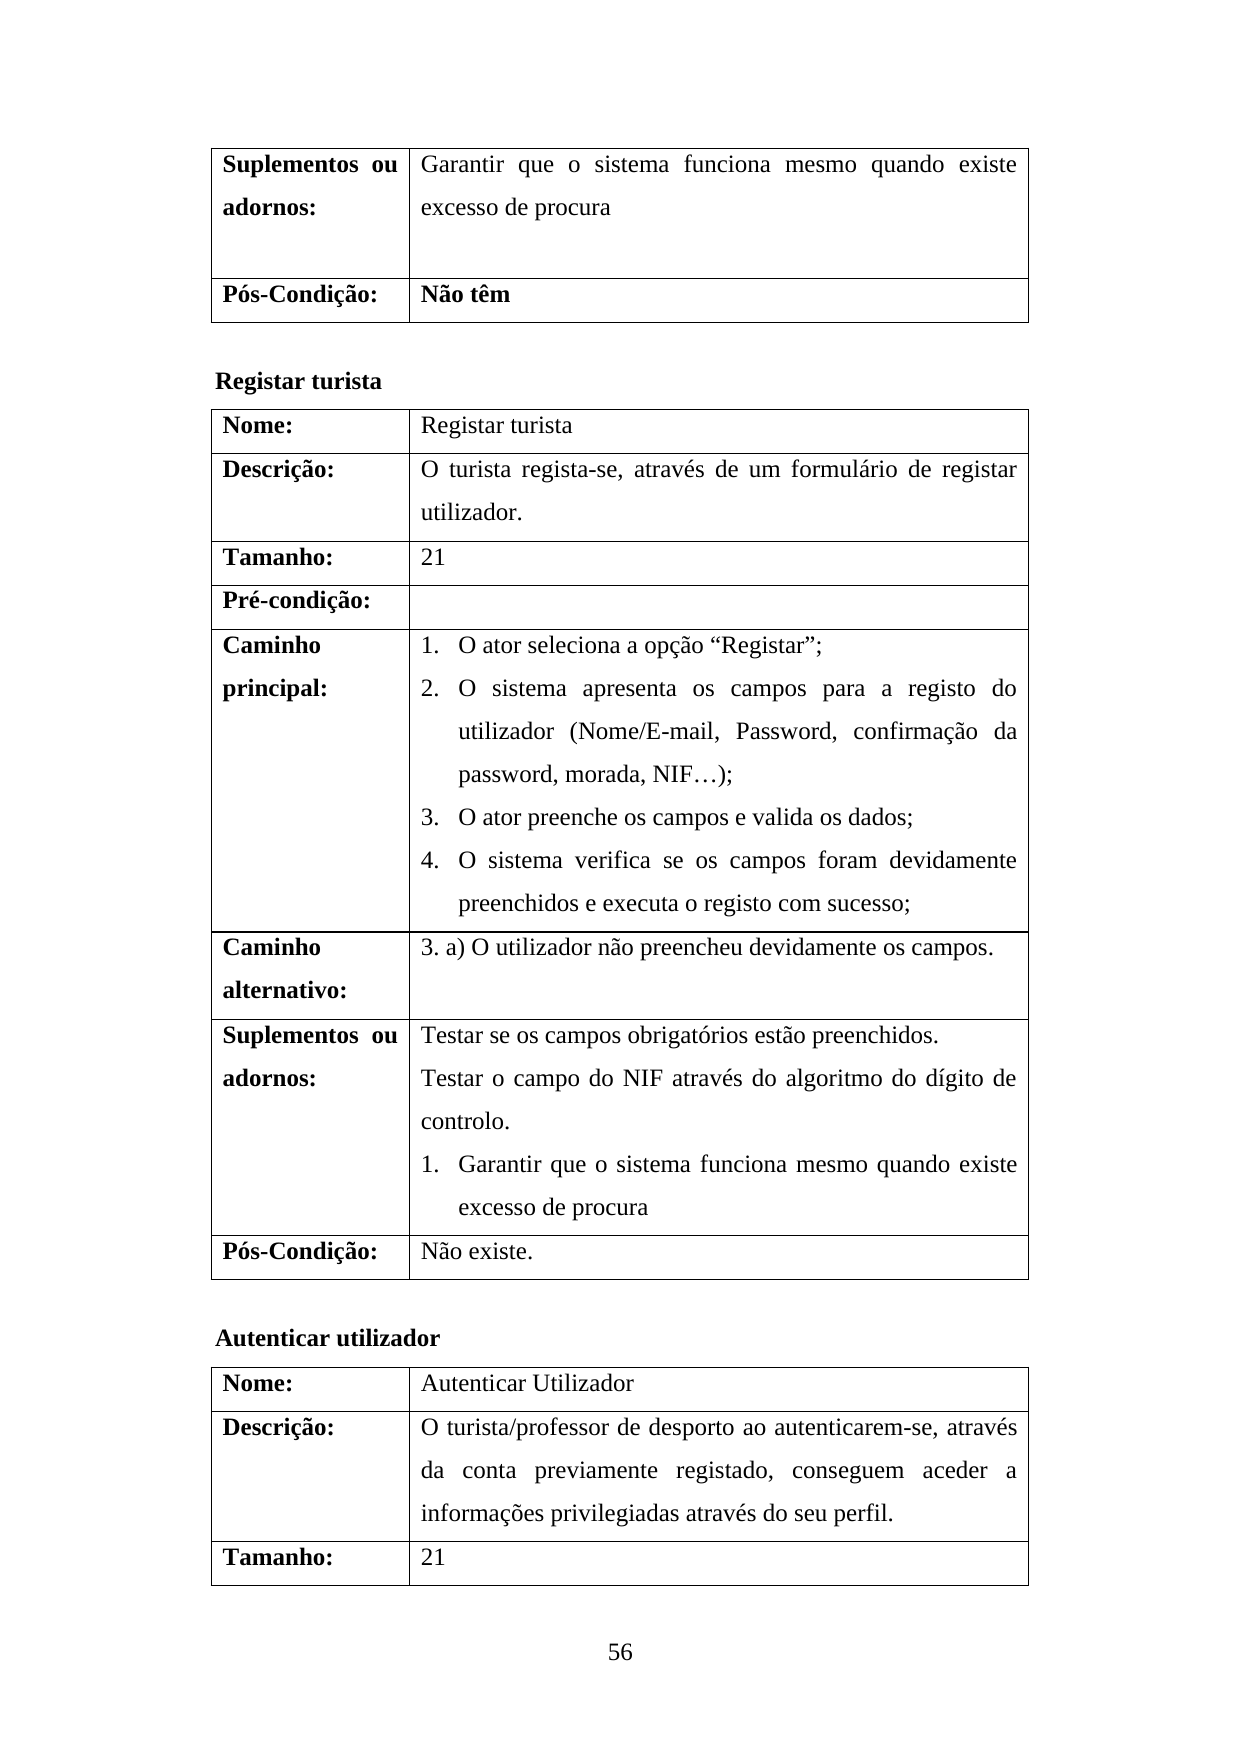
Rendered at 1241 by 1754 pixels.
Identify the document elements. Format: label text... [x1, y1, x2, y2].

table_cell Pré-condição: [212, 586, 409, 629]
table_cell Pós-Condição: [212, 1236, 409, 1279]
table_cell Suplementos ou adornos: [212, 149, 409, 278]
table_cell O ator seleciona a opção “Registar”; O sistema apresenta os campos para a registo do utilizador (Nome/E-mail, Password, confirmação da password, morada, NIF…); O ator preenche os campos e valida os dados; O sistema verifica se os campos foram devidamente preenchidos e executa o registo com sucesso; [410, 630, 1028, 931]
table_cell Pós-Condição: [212, 279, 409, 322]
table_header Nome: [212, 1368, 409, 1411]
table_cell Descrição: [212, 454, 409, 541]
table_cell Não existe. [410, 1236, 1028, 1279]
table_cell Tamanho: [212, 542, 409, 584]
table_cell 21 [410, 1542, 1028, 1585]
table_cell O turista regista-se, através de um formulário de registar utilizador. [410, 454, 1028, 541]
table_cell Descrição: [212, 1412, 409, 1541]
text Registar turista [215, 366, 1063, 395]
table_cell Caminho principal: [212, 630, 409, 931]
table_header Nome: [212, 410, 409, 453]
table_cell Garantir que o sistema funciona mesmo quando existe excesso de procura [410, 149, 1028, 278]
table_cell Tamanho: [212, 1542, 409, 1585]
table_cell 21 [410, 542, 1028, 584]
table_cell 3. a) O utilizador não preencheu devidamente os campos. [410, 933, 1028, 1019]
text Autenticar utilizador [215, 1323, 1063, 1352]
table_cell [410, 586, 1028, 629]
table_cell Suplementos ou adornos: [212, 1020, 409, 1235]
table_cell O turista/professor de desporto ao autenticarem-se, através da conta previamente registado, conseguem aceder a informações privilegiadas através do seu perfil. [410, 1412, 1028, 1541]
table_cell Caminho alternativo: [212, 933, 409, 1019]
table_cell Não têm [410, 279, 1028, 322]
table_header Autenticar Utilizador [410, 1368, 1028, 1411]
table_cell Testar se os campos obrigatórios estão preenchidos. Testar o campo do NIF através do algoritmo do dígito de controlo. Garantir que o sistema funciona mesmo quando existe excesso de procura [410, 1020, 1028, 1235]
table_header Registar turista [410, 410, 1028, 453]
